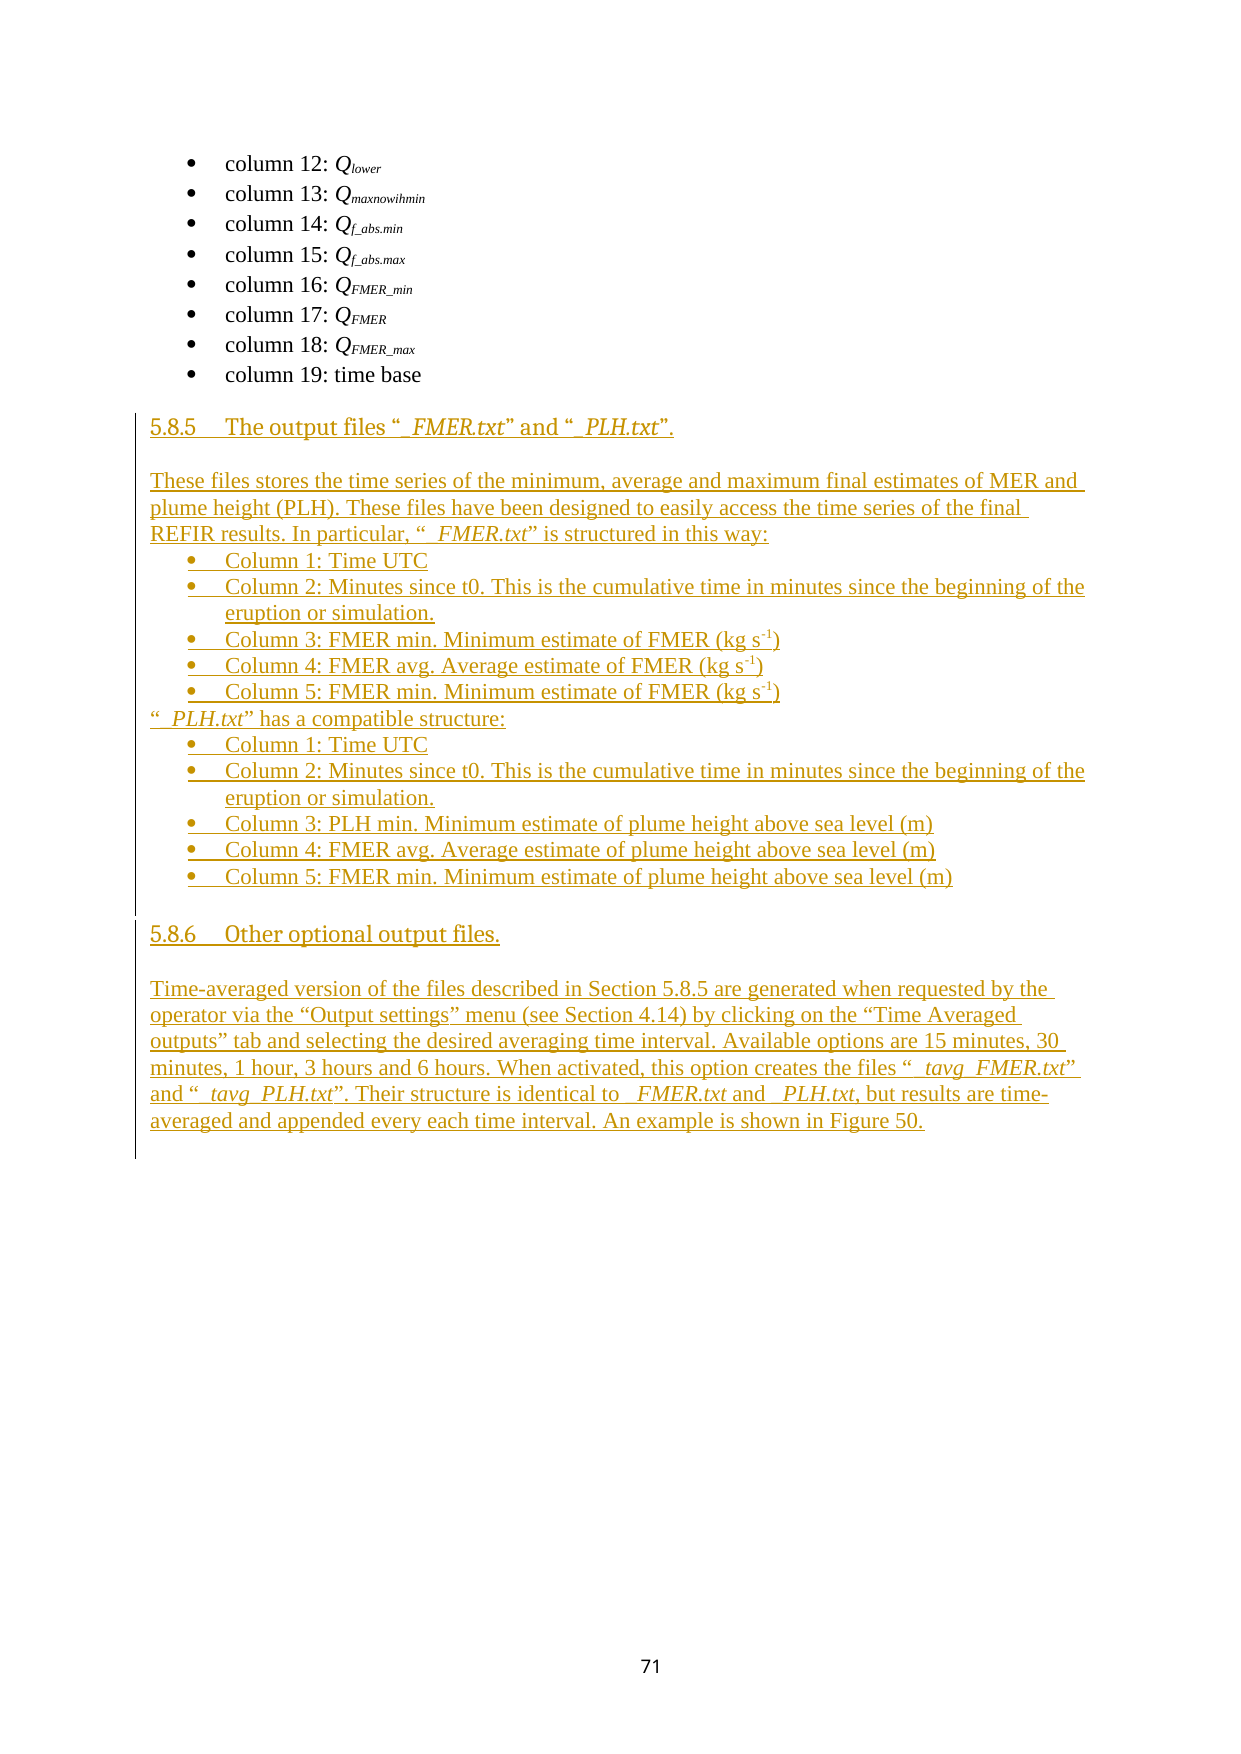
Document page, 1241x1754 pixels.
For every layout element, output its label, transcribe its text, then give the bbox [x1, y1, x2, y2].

list column 18: QFMER_max [187, 331, 1090, 358]
list column 19: time base [187, 361, 1090, 388]
list column 16: QFMER_min [187, 271, 1090, 297]
list column 14: Qf_abs.min [187, 210, 1090, 237]
list column 17: QFMER [187, 301, 1090, 327]
list column 13: Qmaxnowihmin [187, 180, 1090, 207]
list column 12: Qlower [187, 150, 1090, 176]
list column 15: Qf_abs.max [187, 241, 1090, 267]
